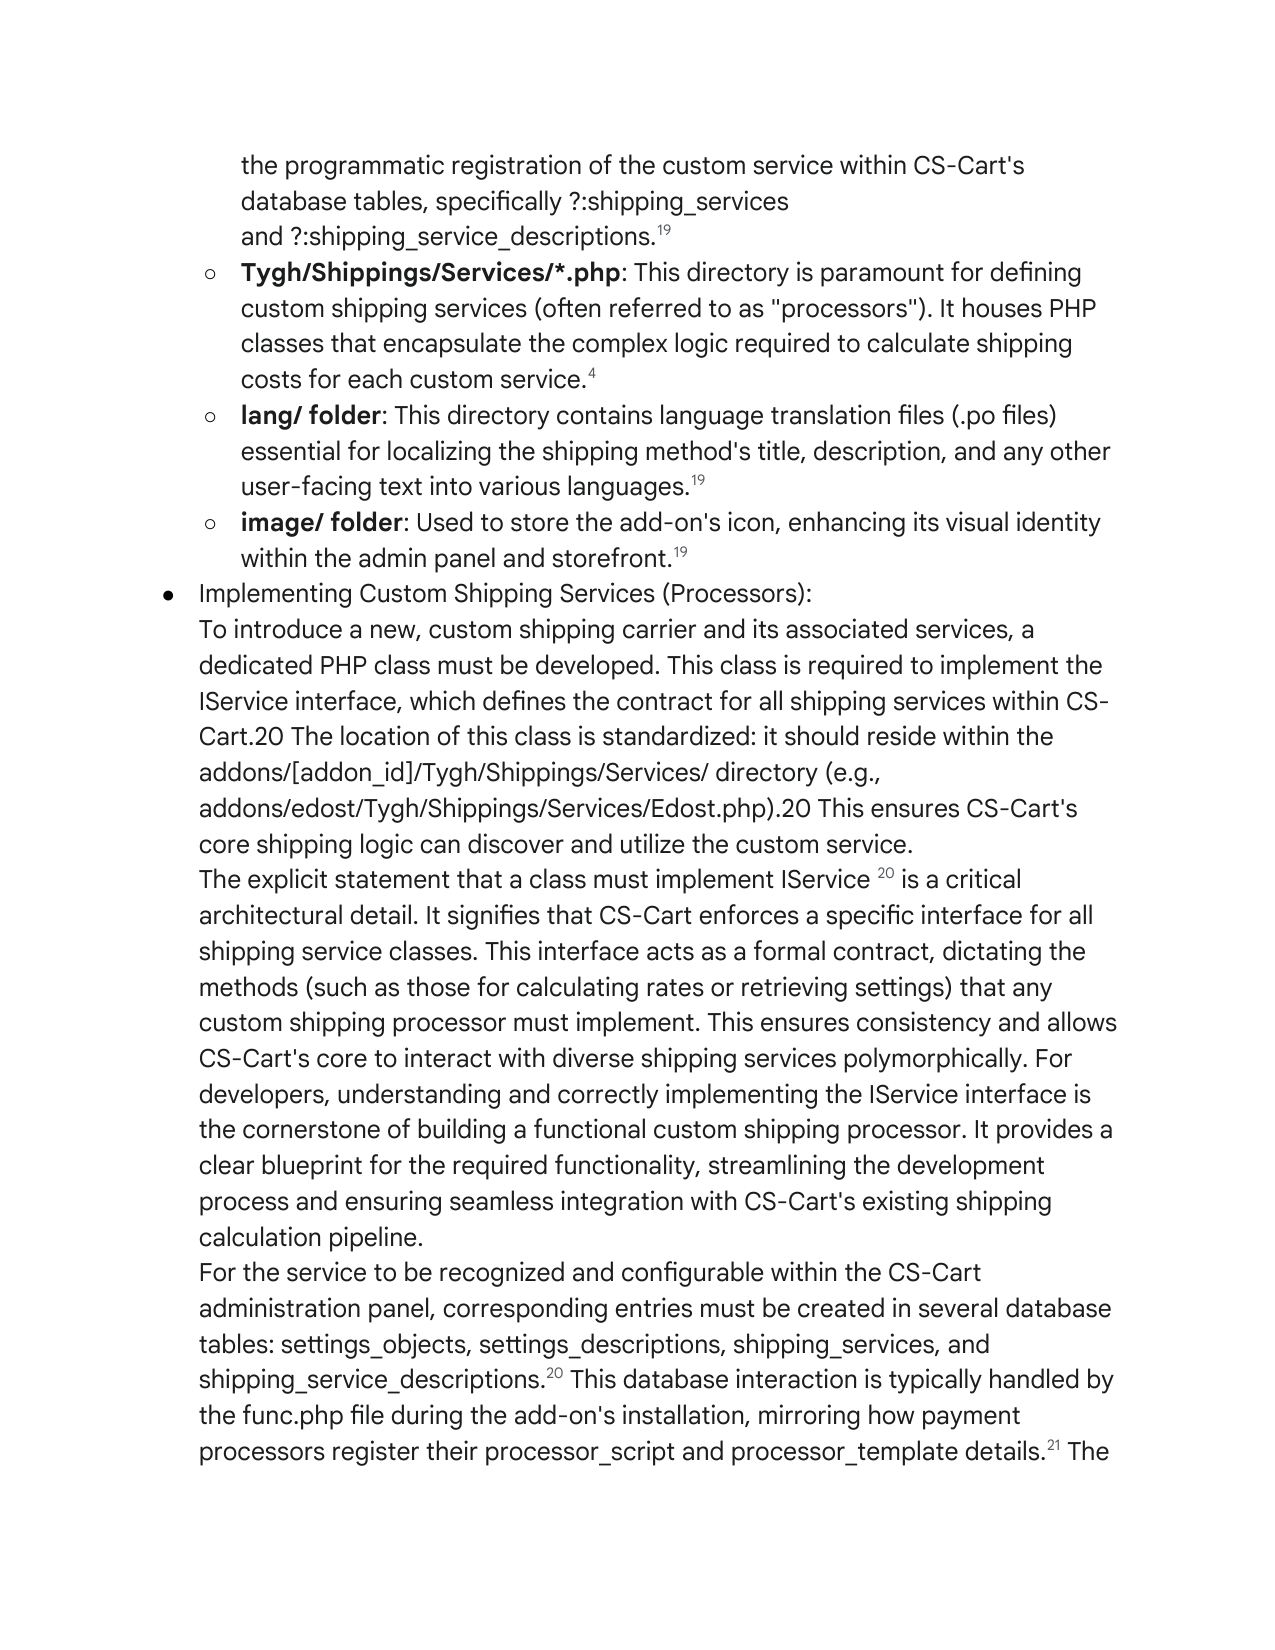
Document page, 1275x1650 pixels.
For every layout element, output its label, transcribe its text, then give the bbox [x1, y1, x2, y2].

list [203, 150, 1125, 253]
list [161, 579, 1125, 1468]
list image/ folder: Used to store the add-on's icon, enhancing its visual identity within the admin panel and storefront.19 [203, 507, 1125, 574]
list Tygh/Shippings/Services/*.php: This directory is paramount for defining custom shipping services (often referred to as "processors"). It houses PHP classes that encapsulate the complex logic required to calculate shipping costs for each custom service.4 [203, 257, 1125, 396]
list lang/ folder: This directory contains language translation files (.po files) essential for localizing the shipping method's title, description, and any other user-facing text into various languages.19 [203, 400, 1125, 503]
